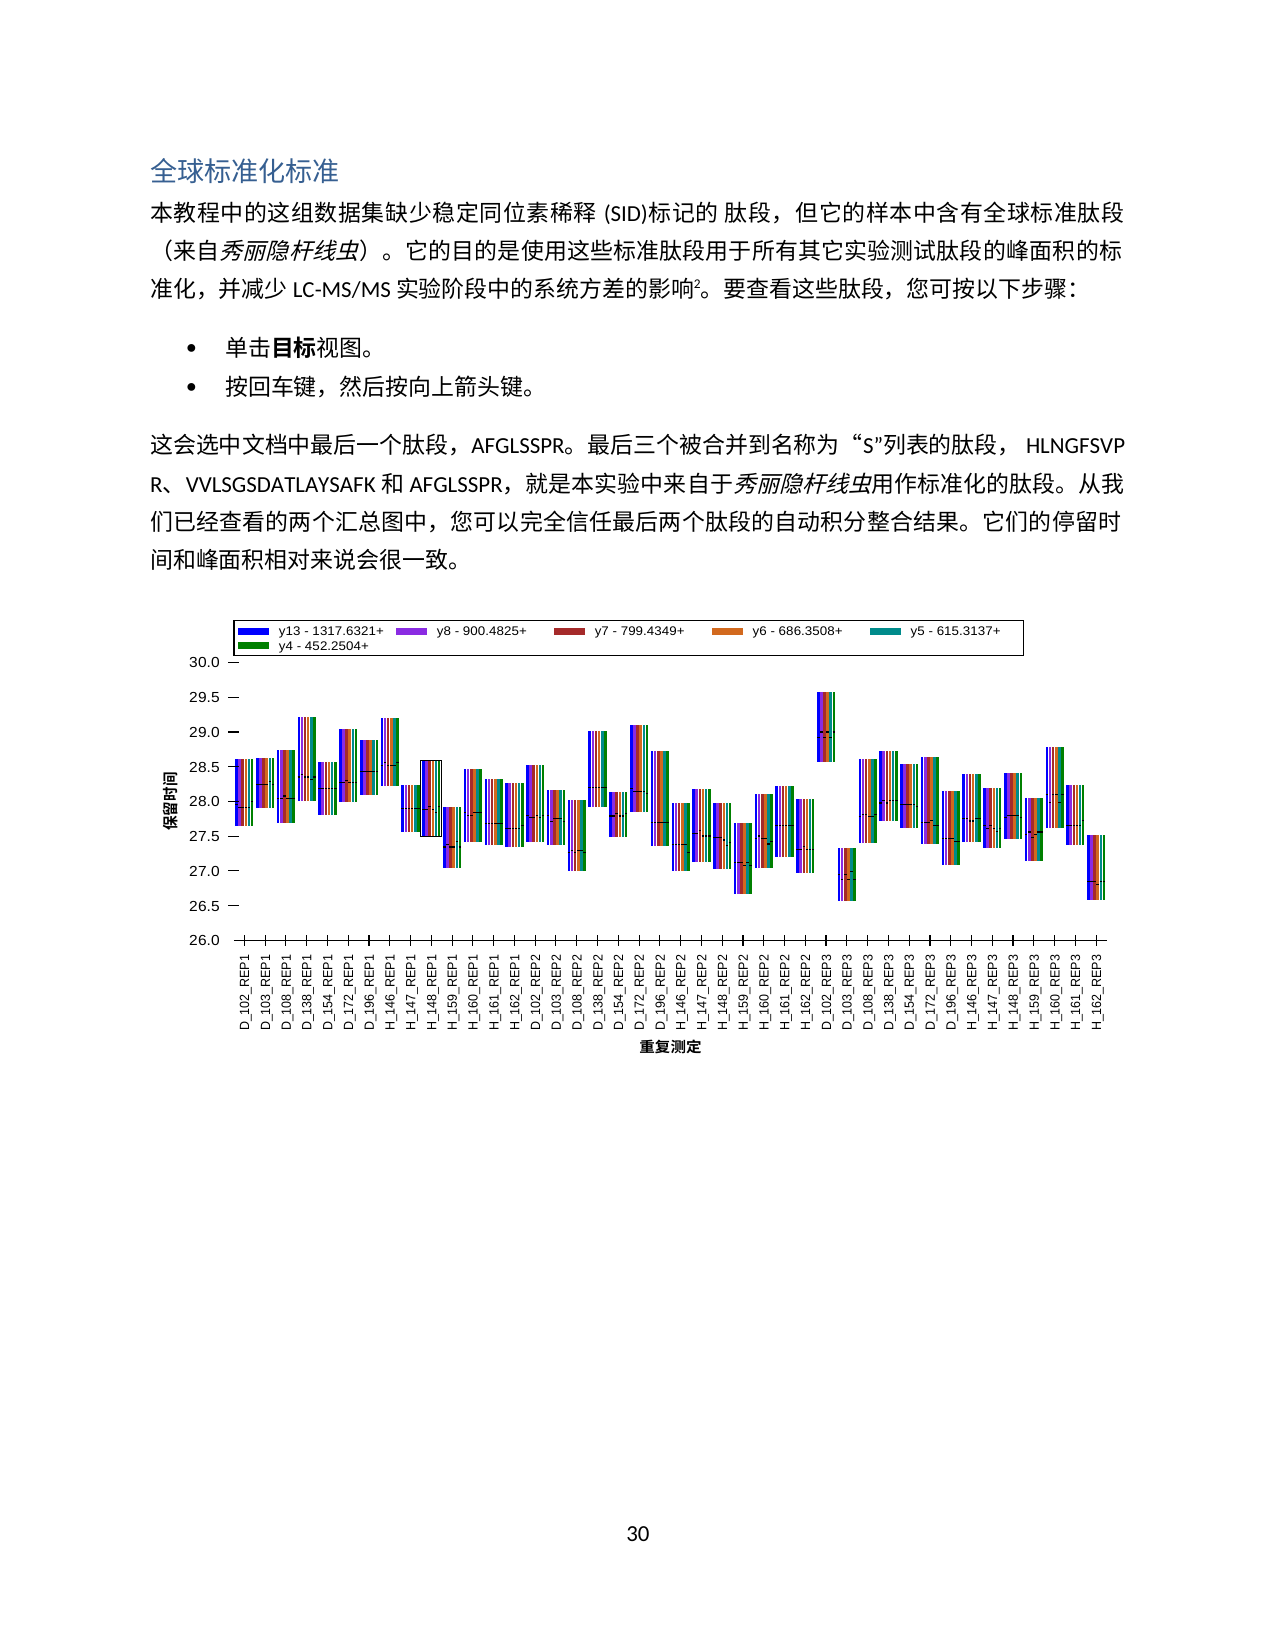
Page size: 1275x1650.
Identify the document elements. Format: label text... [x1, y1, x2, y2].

list 按回车键，然后按向上箭头键。 [187, 368, 1125, 402]
text 本教程中的这组数据集缺少稳定同位素稀释 (SID)标记的 肽段，但它的样本中含有全球标准肽段（来自秀丽隐杆线虫）。它的目的是使用这些标准肽段用于所有其它实验测试肽段的峰面积的标准化，并减少 LC-MS/MS 实验阶段中的系统方差的影响2。要查看这些肽段，您可按以下步骤： [150, 195, 1125, 304]
subtitle 全球标准化标准 [150, 150, 1125, 189]
text 这会选中文档中最后一个肽段，AFGLSSPR。最后三个被合并到名称为“S”列表的肽段， HLNGFSVPR、VVLSGSDATLAYSAFK 和 AFGLSSPR，就是本实验中来自于秀丽隐杆线虫用作标准化的肽段。从我们已经查看的两个汇总图中，您可以完全信任最后两个肽段的自动积分整合结果。它们的停留时间和峰面积相对来说会很一致。 [150, 427, 1125, 575]
list 单击目标视图。 [187, 330, 1125, 363]
